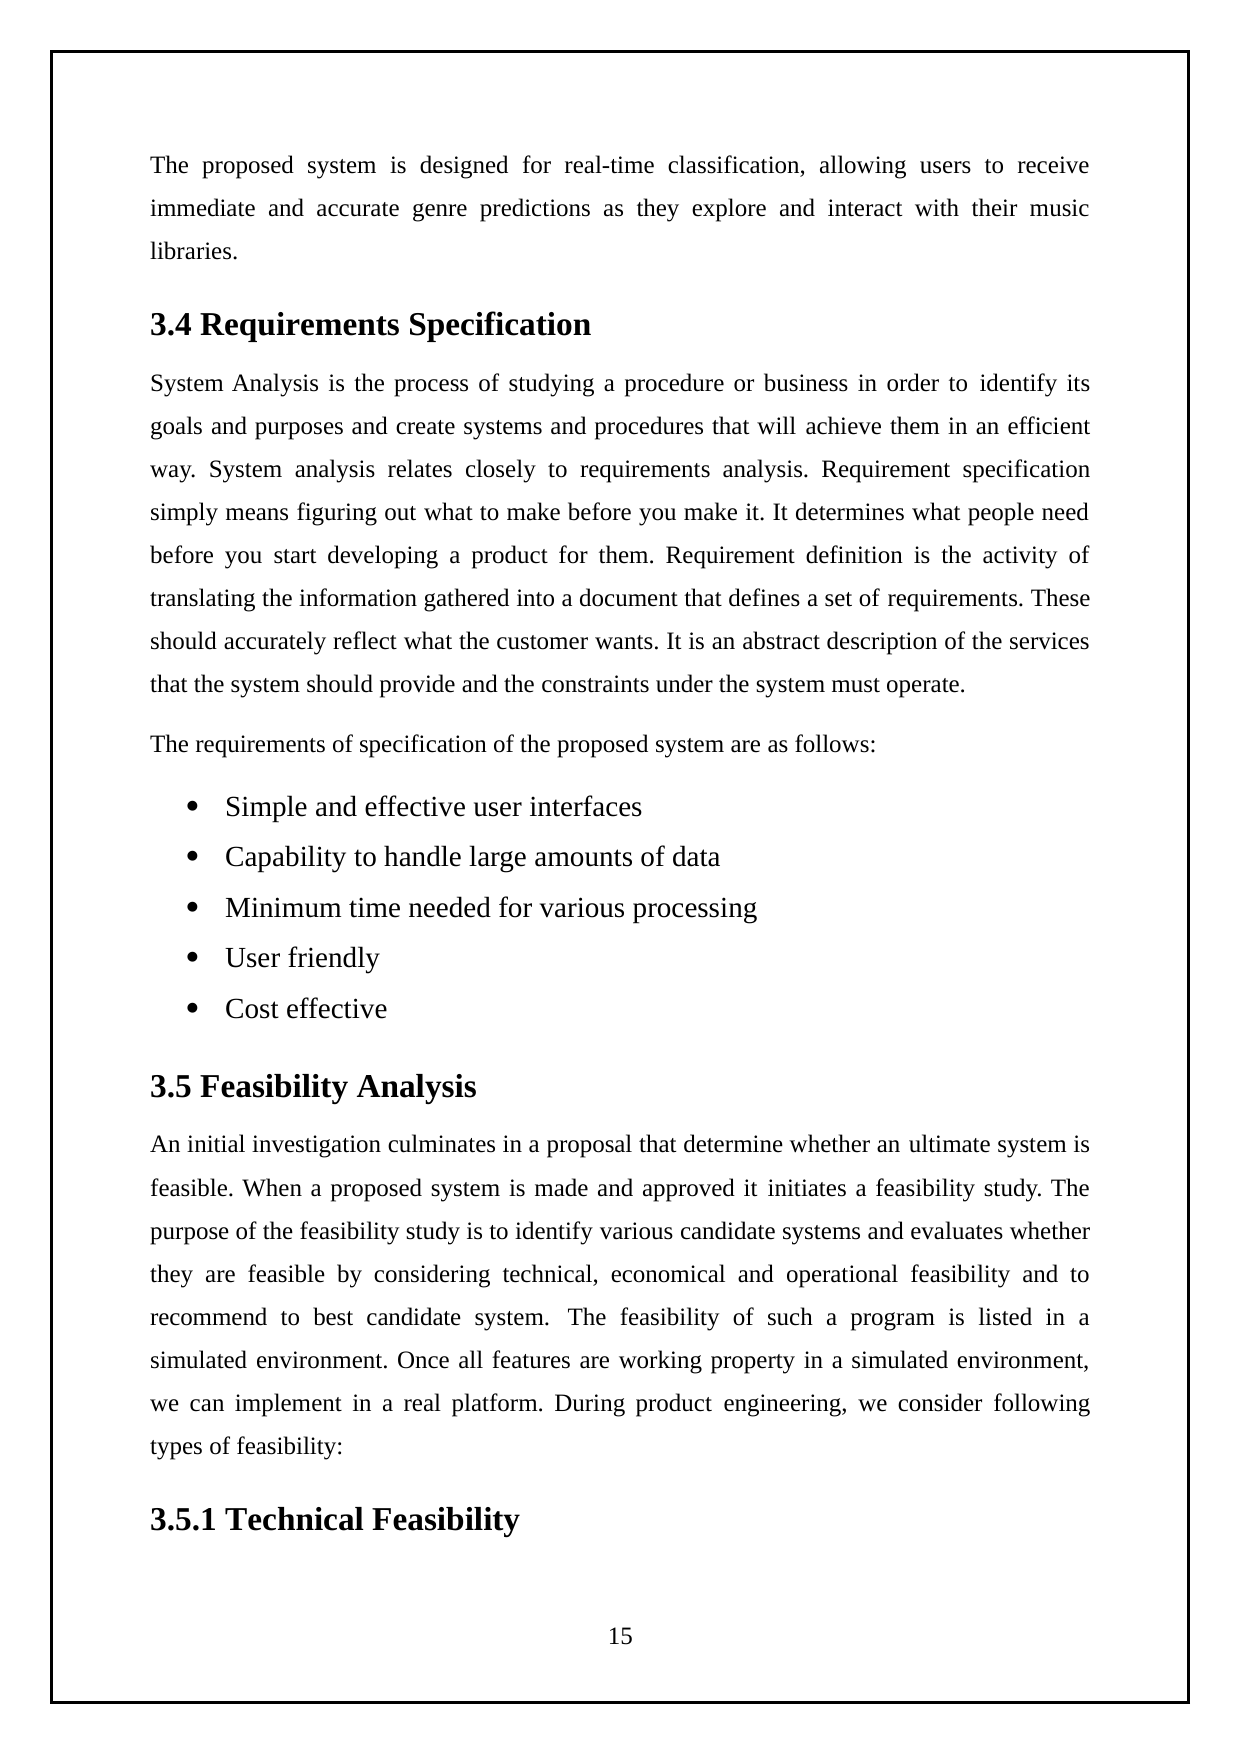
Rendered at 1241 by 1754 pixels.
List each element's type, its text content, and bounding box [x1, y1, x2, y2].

subtitle 3.5.1 Technical Feasibility [150, 1499, 913, 1538]
text The proposed system is designed for real-time classification, allowing users to receive immediate and accurate genre predictions as they explore and interact with their music libraries. [150, 150, 1090, 265]
text An initial investigation culminates in a proposal that determine whether an ultimate system is feasible. When a proposed system is made and approved it initiates a feasibility study. The purpose of the feasibility study is to identify various candidate systems and evaluates whether they are feasible by considering technical, economical and operational feasibility and to recommend to best candidate system. The feasibility of such a program is listed in a simulated environment. Once all features are working property in a simulated environment, we can implement in a real platform. During product engineering, we consider following types of feasibility: [150, 1129, 1090, 1460]
text The requirements of specification of the proposed system are as follows: [150, 729, 1090, 758]
list User friendly [187, 940, 1090, 974]
subtitle 3.5 Feasibility Analysis [150, 1066, 913, 1104]
list Minimum time needed for various processing [187, 890, 1090, 924]
list Capability to handle large amounts of data [187, 839, 1090, 873]
list Cost effective [187, 991, 1090, 1024]
subtitle 3.4 Requirements Specification [150, 304, 913, 343]
list Simple and effective user interfaces [187, 789, 1090, 823]
text System Analysis is the process of studying a procedure or business in order to identify its goals and purposes and create systems and procedures that will achieve them in an efficient way. System analysis relates closely to requirements analysis. Requirement specification simply means figuring out what to make before you make it. It determines what people need before you start developing a product for them. Requirement definition is the activity of translating the information gathered into a document that defines a set of requirements. These should accurately reflect what the customer wants. It is an abstract description of the services that the system should provide and the constraints under the system must operate. [150, 368, 1090, 698]
